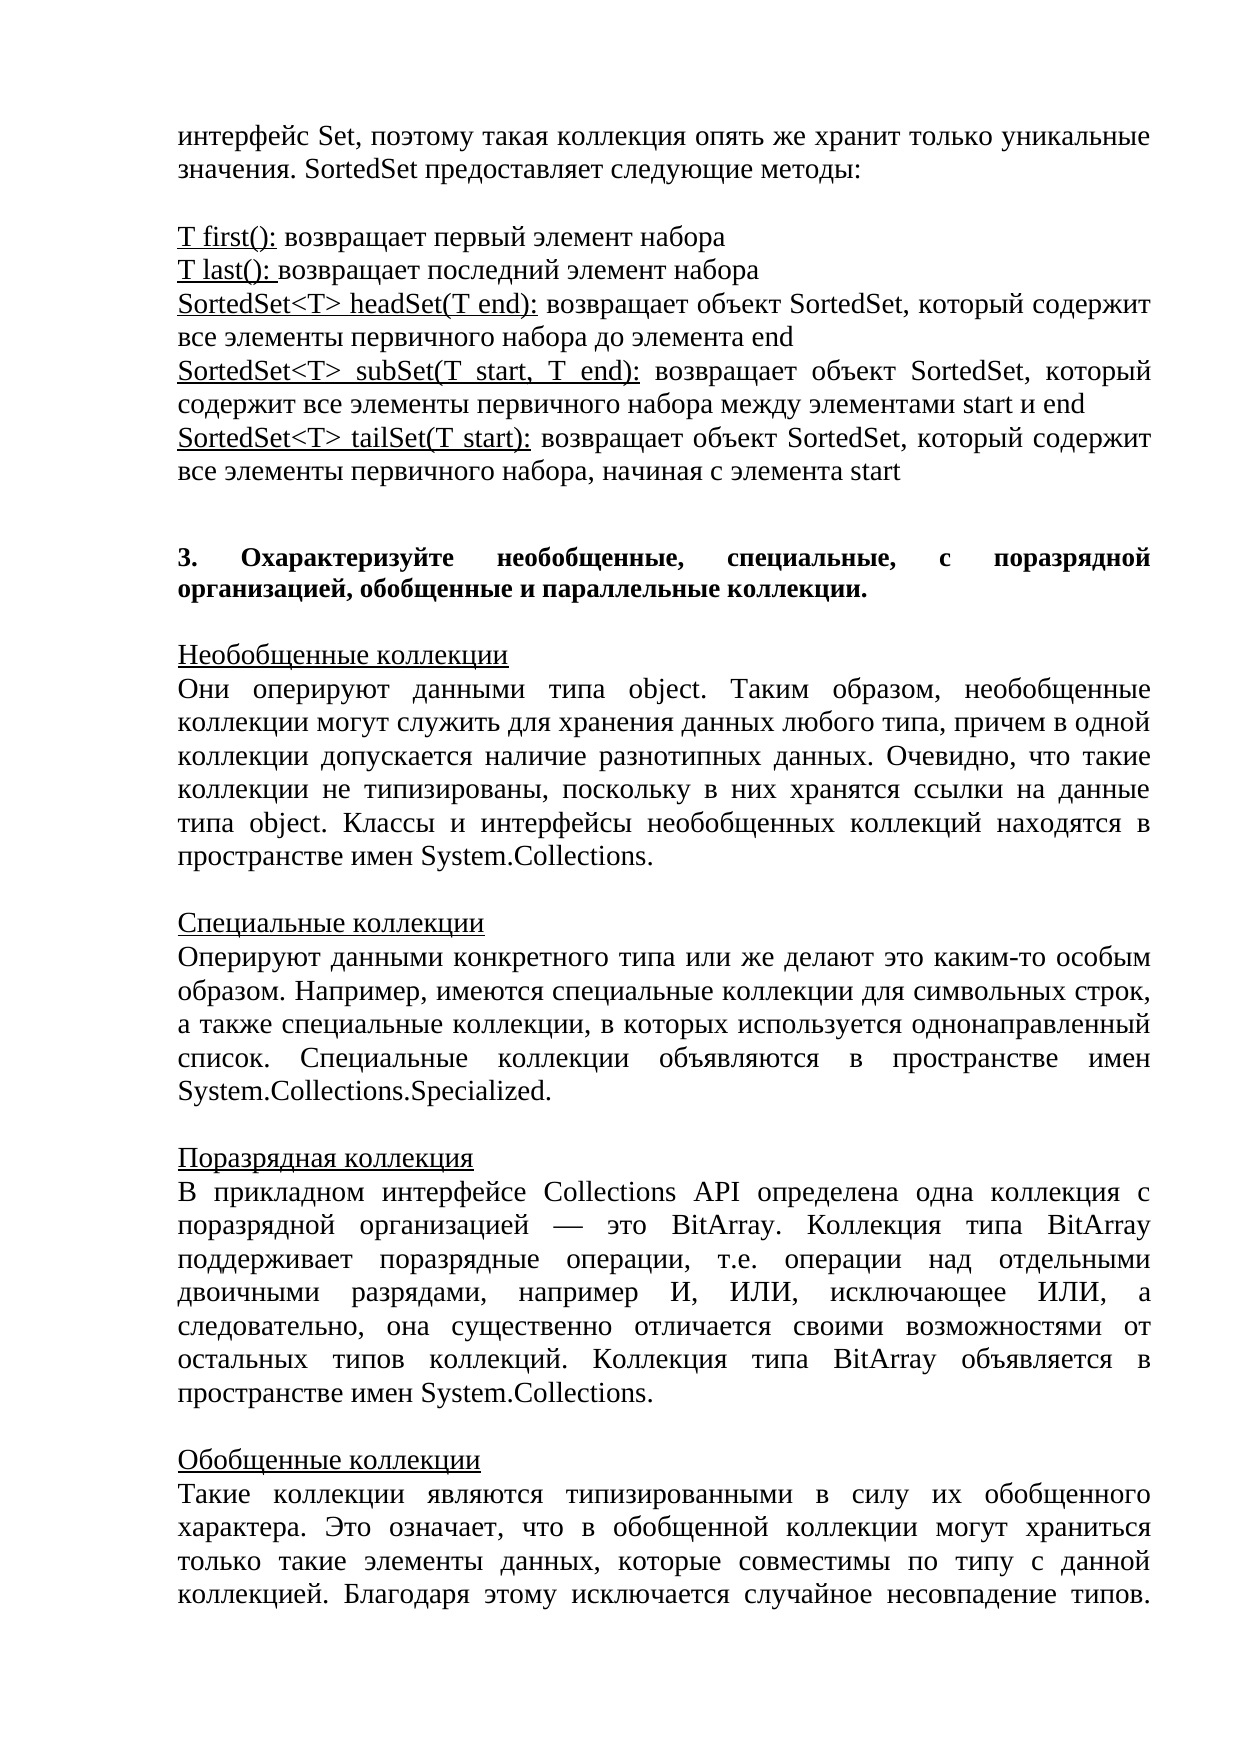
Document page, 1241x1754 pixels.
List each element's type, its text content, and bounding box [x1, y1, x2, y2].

text T first(): возвращает первый элемент набора [177, 219, 1152, 252]
text Обобщенные коллекции [177, 1442, 1152, 1476]
text SortedSet<T> tailSet(T start): возвращает объект SortedSet, который содержит все элементы первичного набора, начиная с элемента start [177, 420, 1152, 487]
text В прикладном интерфейсе Collections API определена одна коллекция с поразрядной организацией — это BitArray. Коллекция типа BitArray поддерживает поразрядные операции, т.е. операции над отдельными двоичными разрядами, например И, ИЛИ, исключающее ИЛИ, а следовательно, она существенно отличается своими возможностями от остальных типов коллекций. Коллекция типа BitArray объявляется в пространстве имен System.Collections. [177, 1174, 1152, 1409]
text Специальные коллекции [177, 906, 1152, 939]
text Поразрядная коллекция [177, 1140, 1152, 1174]
text Они оперируют данными типа object. Таким образом, необобщенные коллекции могут служить для хранения данных любого типа, причем в одной коллекции допускается наличие разнотипных данных. Очевидно, что такие коллекции не типизированы, поскольку в них хранятся ссылки на данные типа object. Классы и интерфейсы необобщенных коллекций находятся в пространстве имен System.Collections. [177, 671, 1152, 872]
subtitle 3. Охарактеризуйте необобщенные, специальные, с поразрядной организацией, обобщенные и параллельные коллекции. [177, 541, 1152, 604]
text Оперируют данными конкретного типа или же делают это каким-то особым образом. Например, имеются специальные коллекции для символьных строк, а также специальные коллекции, в которых используется однонаправленный список. Специальные коллекции объявляются в пространстве имен System.Collections.Specialized. [177, 939, 1152, 1107]
text SortedSet<T> headSet(T end): возвращает объект SortedSet, который содержит все элементы первичного набора до элемента end [177, 286, 1152, 353]
text Необобщенные коллекции [177, 637, 1152, 671]
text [177, 118, 1152, 185]
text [177, 1476, 1152, 1610]
text T last(): возвращает последний элемент набора [177, 252, 1152, 286]
text SortedSet<T> subSet(T start, T end): возвращает объект SortedSet, который содержит все элементы первичного набора между элементами start и end [177, 353, 1152, 420]
